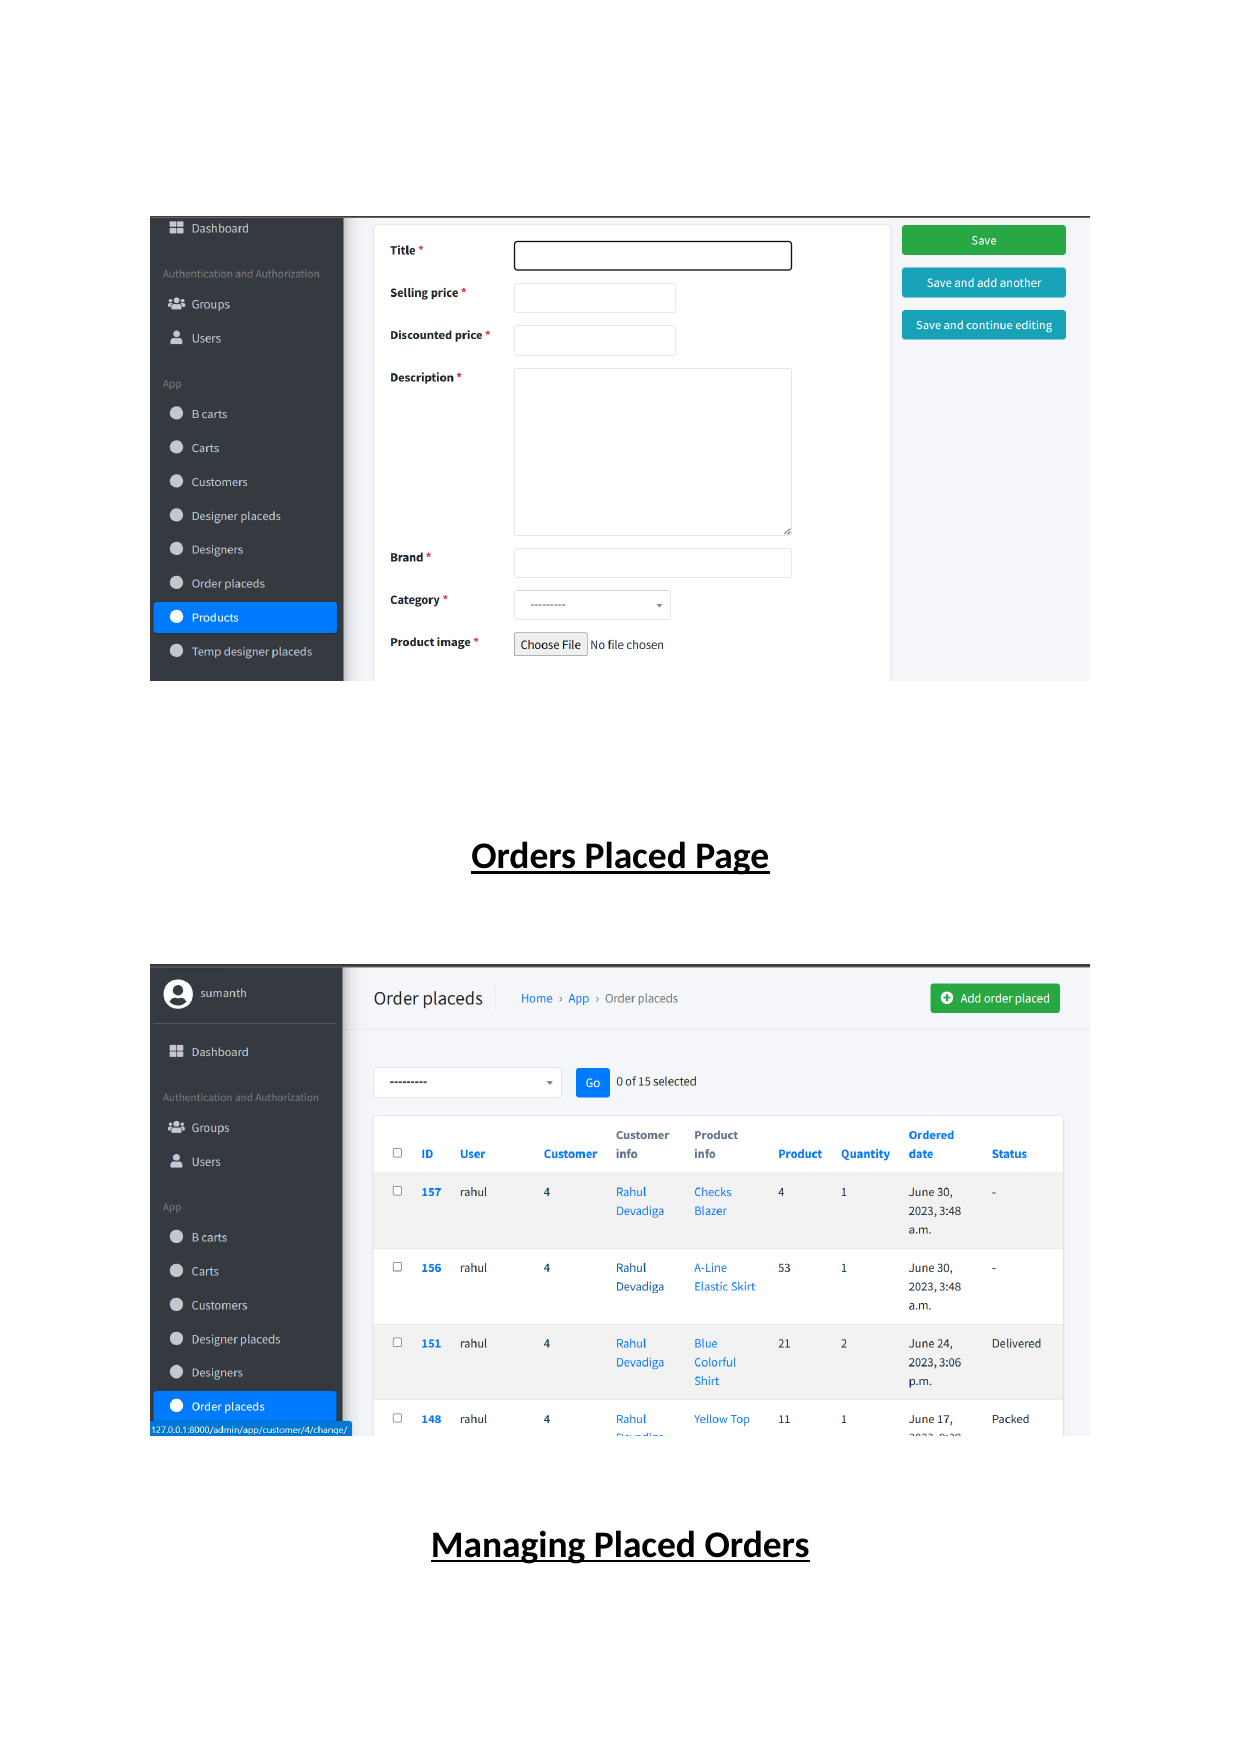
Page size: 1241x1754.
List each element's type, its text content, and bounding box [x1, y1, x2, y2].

text Managing Placed Orders [150, 1521, 1090, 1566]
text Orders Placed Page [150, 832, 1090, 878]
picture [150, 964, 1091, 1436]
picture [150, 216, 1091, 681]
